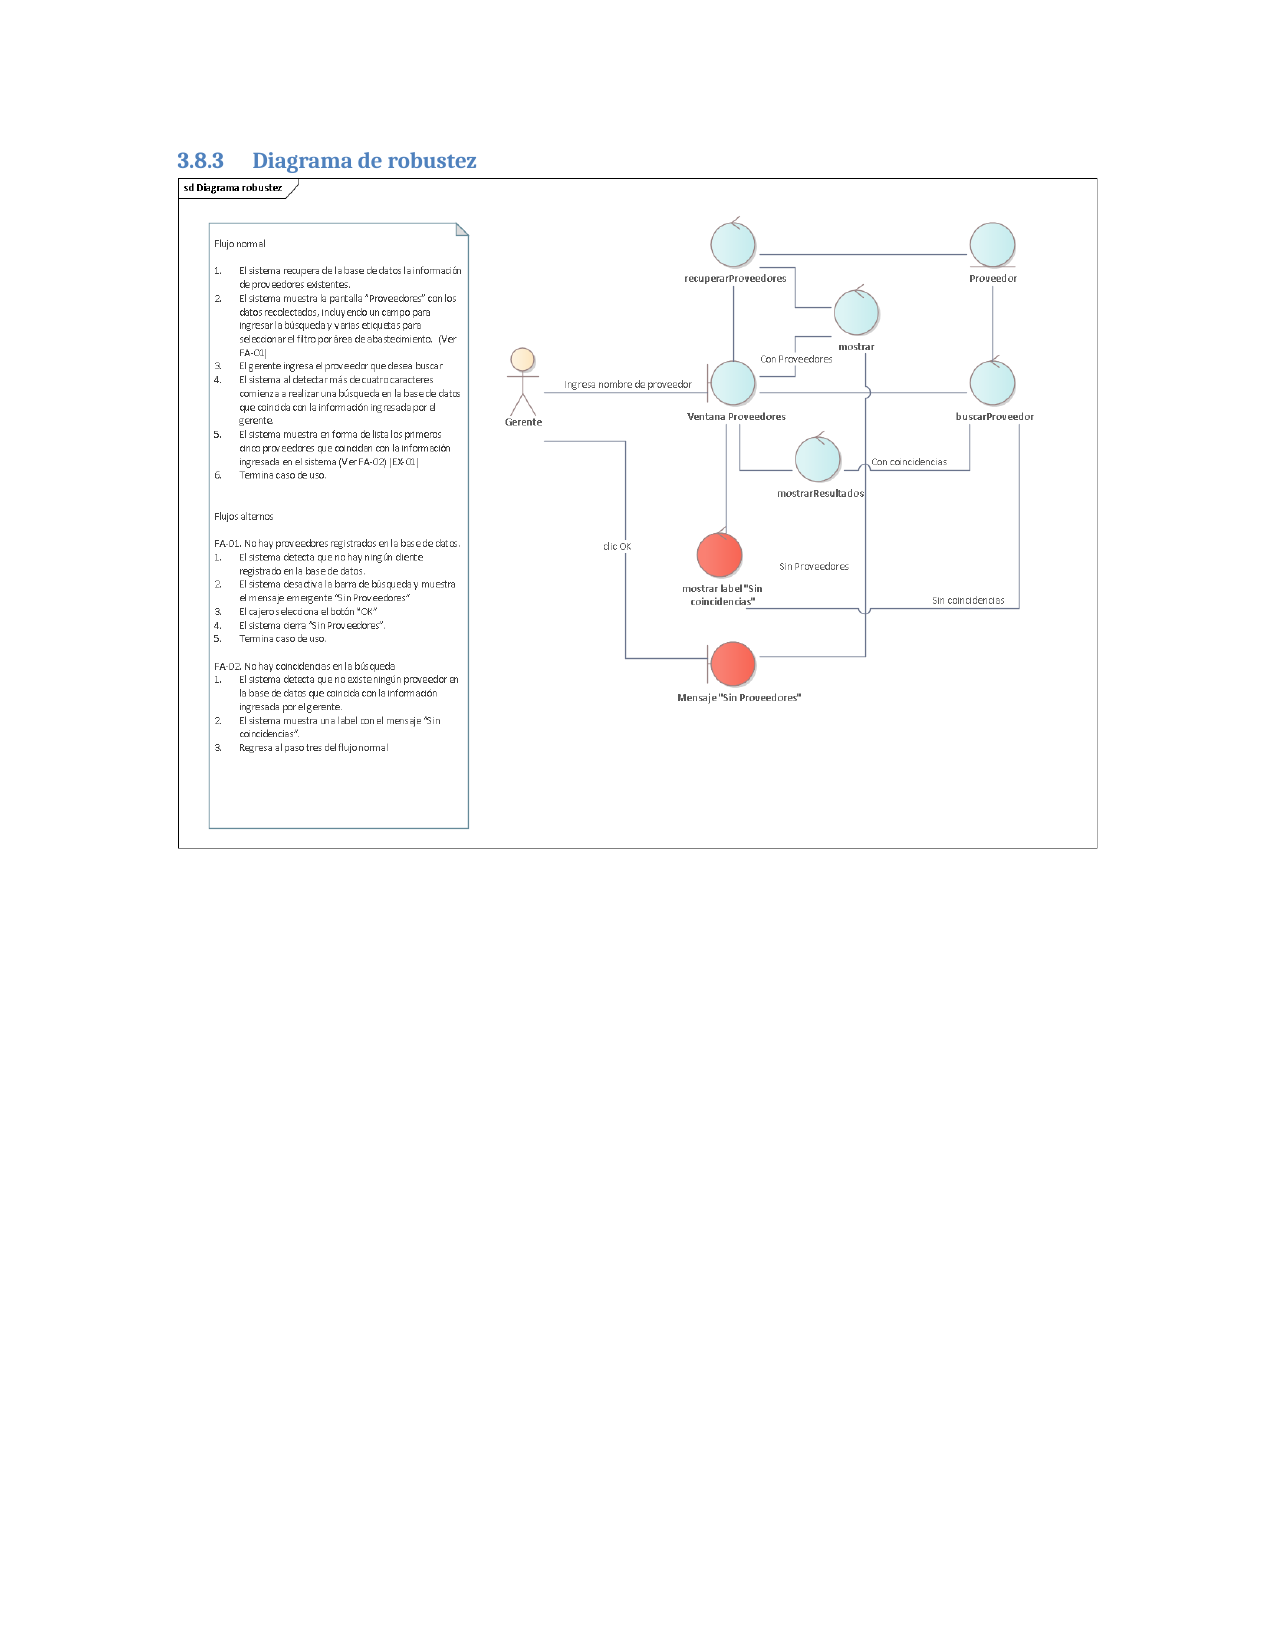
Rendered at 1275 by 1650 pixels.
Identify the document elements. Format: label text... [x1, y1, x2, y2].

picture [177, 177, 1098, 849]
subtitle Diagrama de robustez [177, 148, 1098, 174]
